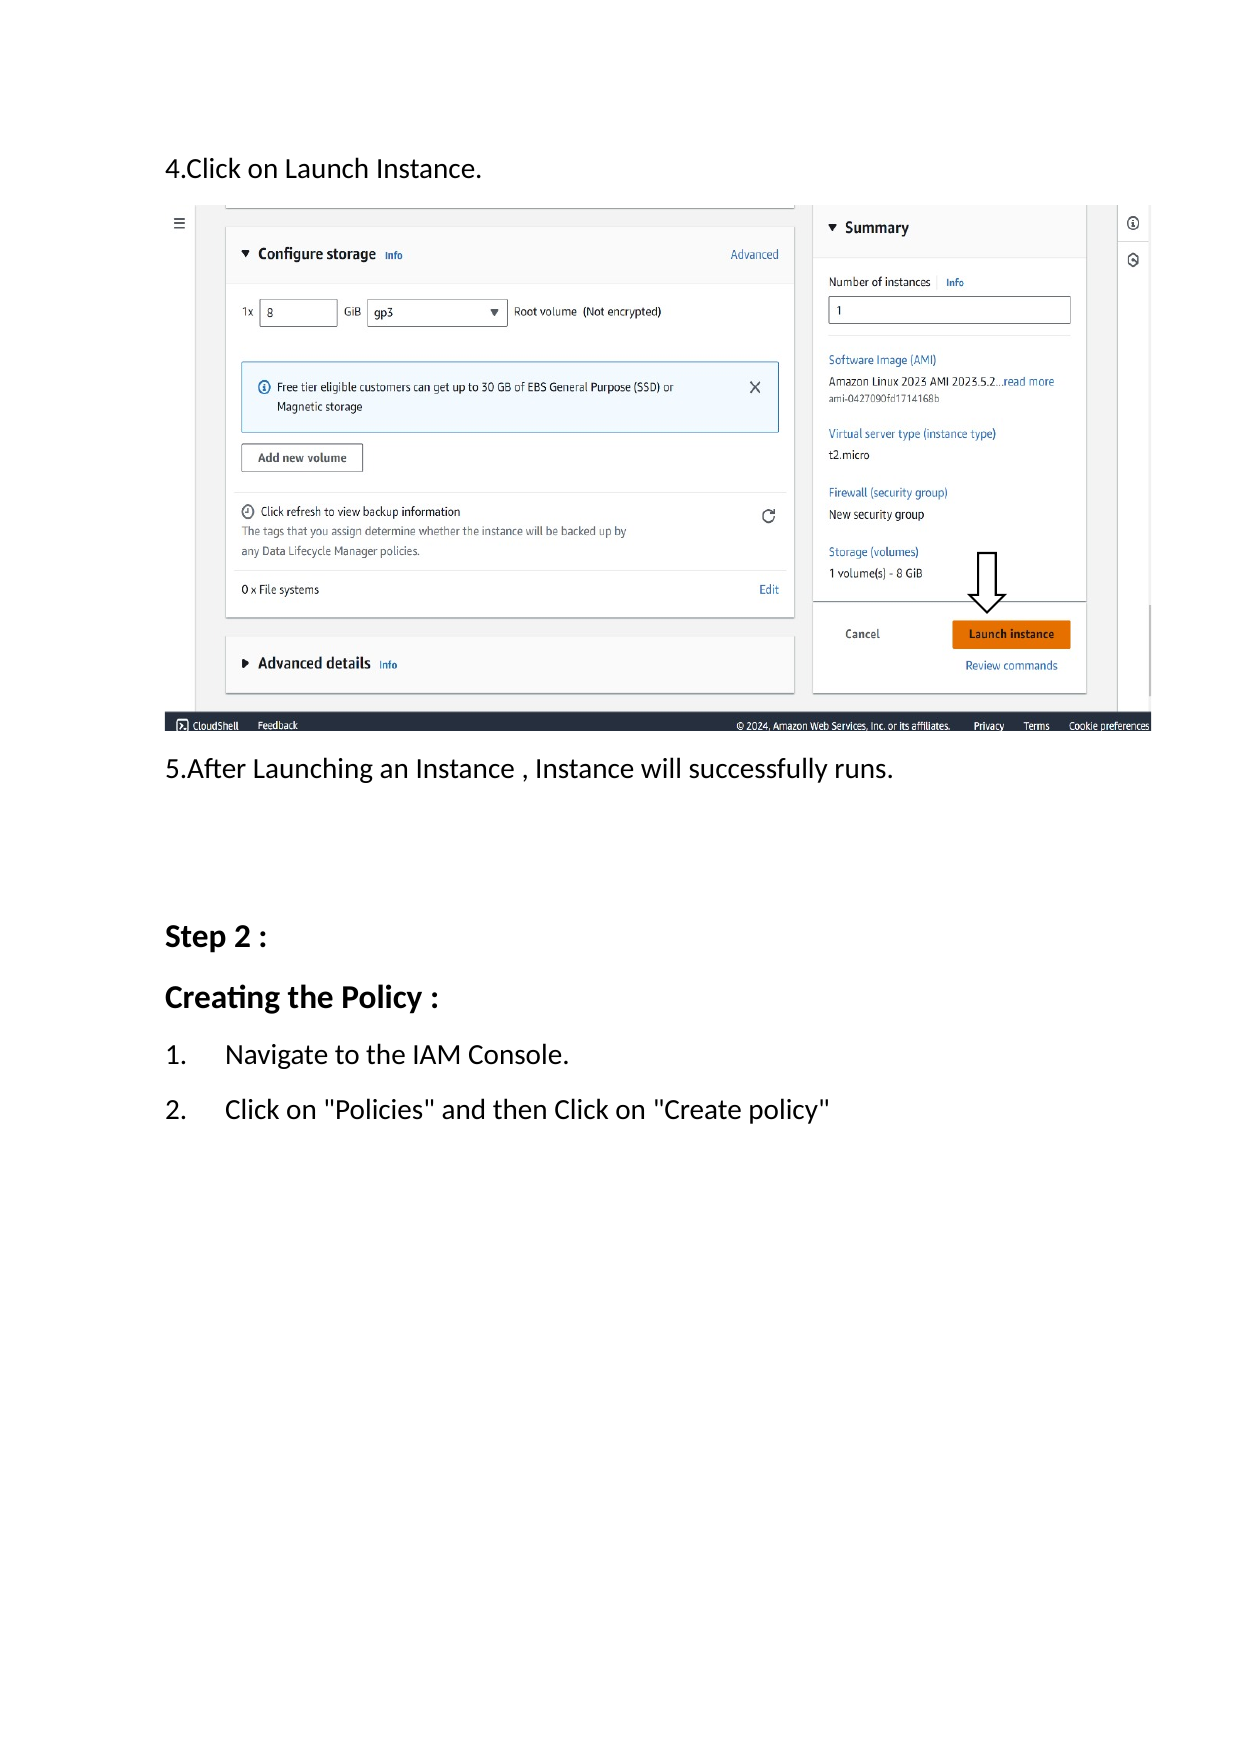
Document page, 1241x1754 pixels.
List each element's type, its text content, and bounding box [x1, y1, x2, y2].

picture [164, 205, 1152, 731]
text Creating the Policy : [150, 976, 1139, 1016]
list Navigate to the IAM Console. [150, 1036, 1139, 1072]
list Click on "Policies" and then Click on "Create policy" [150, 1091, 1139, 1127]
text 4.Click on Launch Instance. [150, 150, 1139, 186]
text Step 2 : [150, 915, 1139, 956]
text 5.After Launching an Instance , Instance will successfully runs. [150, 750, 1139, 785]
